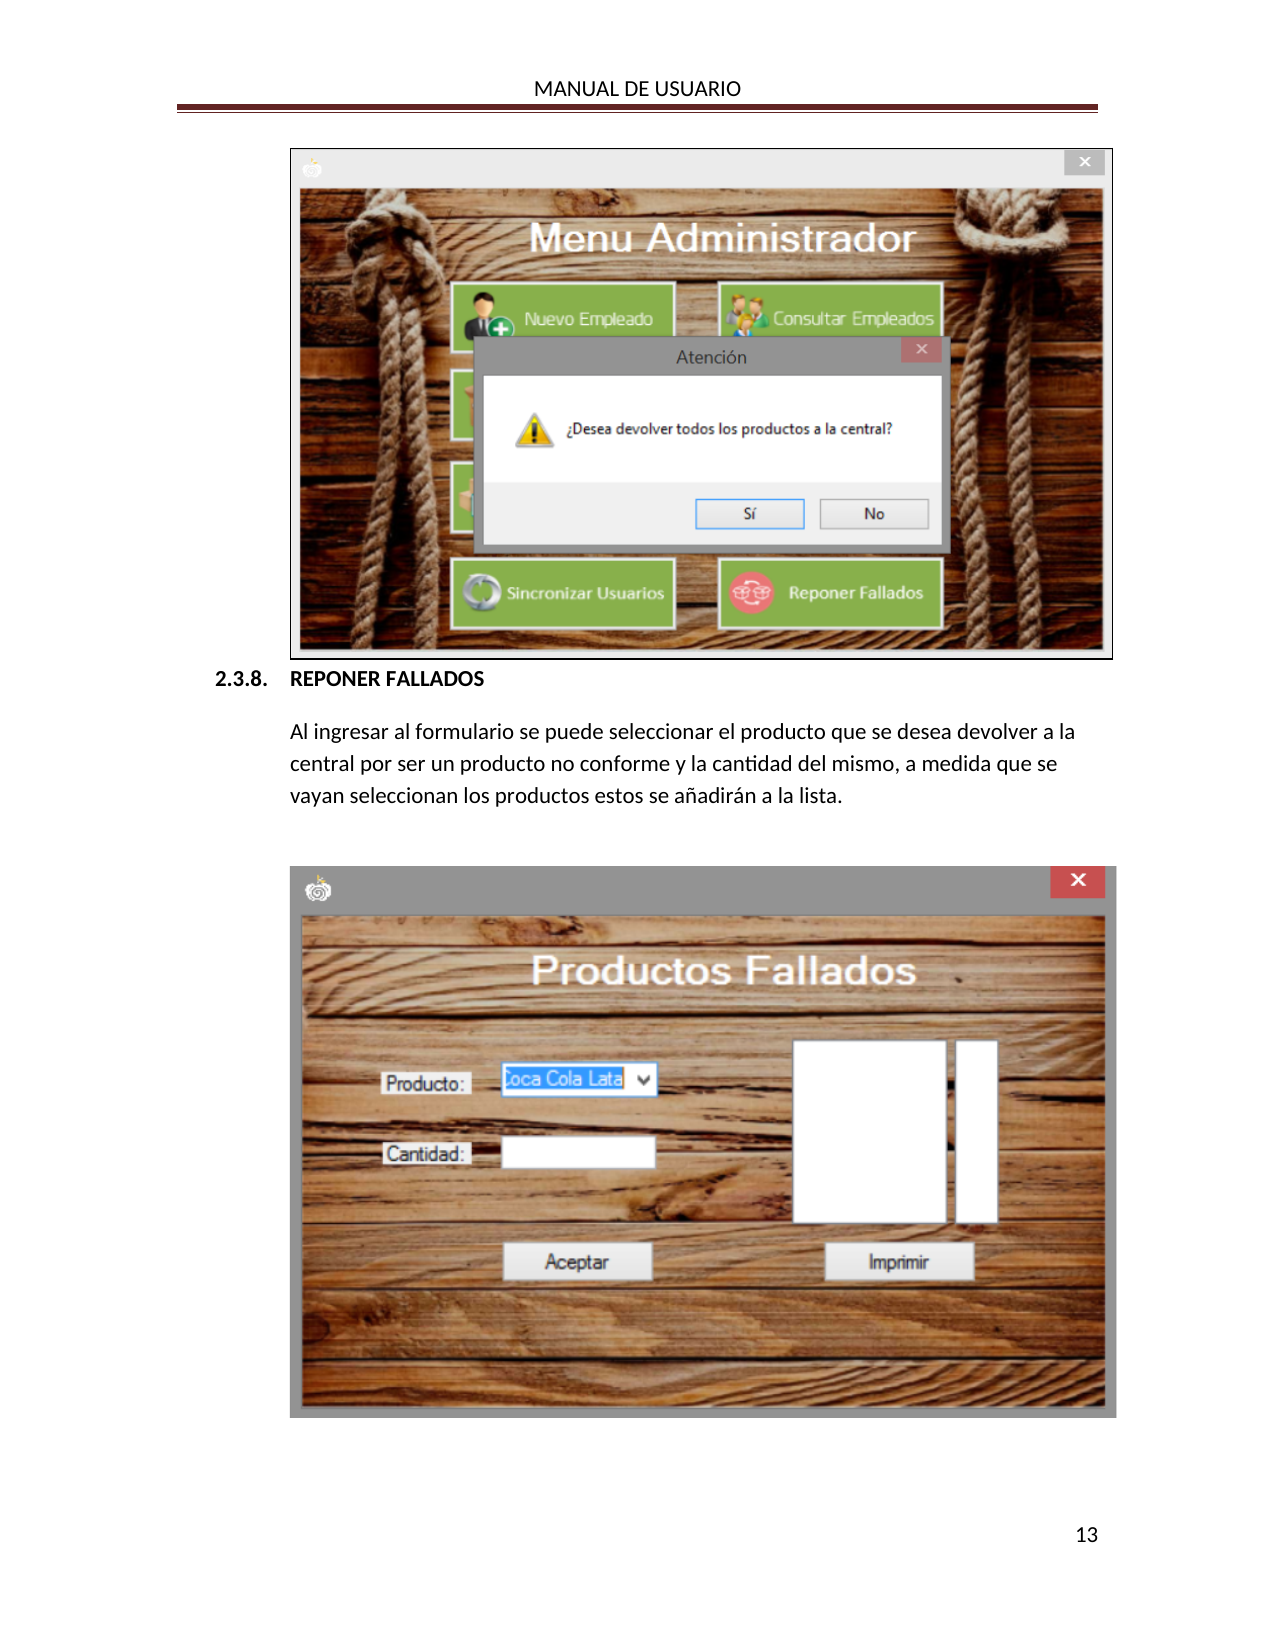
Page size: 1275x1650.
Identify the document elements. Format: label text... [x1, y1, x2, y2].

text Al ingresar al formulario se puede seleccionar el producto que se desea devolver a la central por ser un producto no conforme y la cantidad del mismo, a medida que se vayan seleccionan los productos estos se añadirán a la lista. [290, 717, 1098, 809]
list REPONER FALLADOS [215, 664, 1098, 692]
